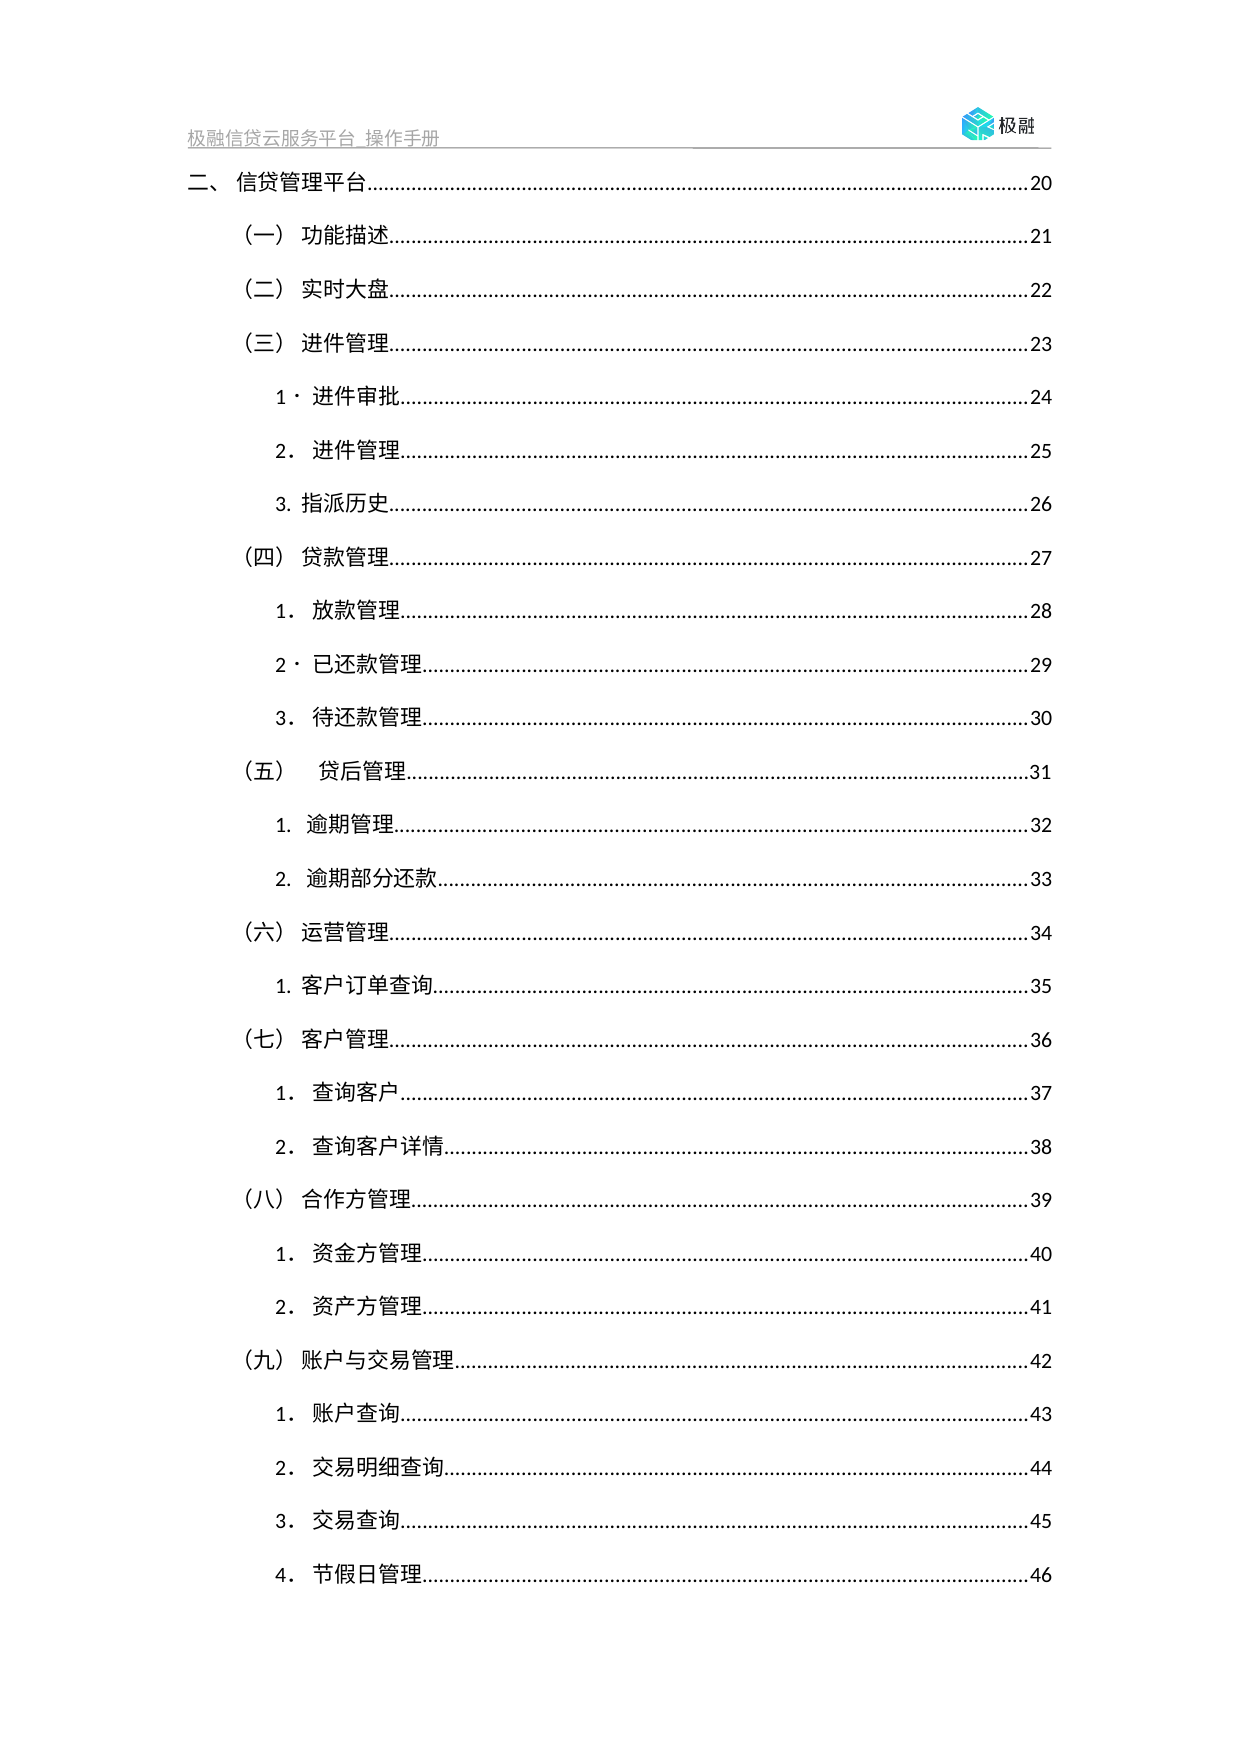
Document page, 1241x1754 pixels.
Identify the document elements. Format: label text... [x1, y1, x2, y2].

text 1． 查询客户 37 [275, 1075, 1053, 1107]
text 1． 资金方管理 40 [275, 1235, 1053, 1268]
text （八） 合作方管理 39 [231, 1182, 1053, 1214]
text 2． 查询客户详情 38 [275, 1128, 1053, 1161]
text 2． 已还款管理 29 [275, 646, 1053, 679]
text 3. 指派历史 26 [231, 486, 1053, 518]
text 1． 放款管理 28 [275, 593, 1053, 625]
text （二） 实时大盘 22 [231, 272, 1053, 304]
text （九） 账户与交易管理 42 [231, 1342, 1053, 1375]
text （三） 进件管理 23 [231, 325, 1053, 358]
picture [952, 105, 1042, 144]
text 3． 待还款管理 30 [275, 700, 1053, 732]
text 2． 交易明细查询 44 [275, 1449, 1053, 1482]
text 4． 节假日管理 46 [275, 1557, 1053, 1589]
text 2． 资产方管理 41 [275, 1289, 1053, 1321]
text 2． 进件管理 25 [275, 432, 1053, 465]
text 1. 客户订单查询 35 [275, 968, 1053, 1000]
text 2. 逾期部分还款 33 [275, 861, 1053, 893]
text 1． 账户查询 43 [275, 1396, 1053, 1428]
text （五） 贷后管理.................................................................................................................31 [187, 753, 1053, 786]
text 3． 交易查询 45 [275, 1503, 1053, 1536]
text 1. 逾期管理 32 [275, 807, 1053, 839]
text （一） 功能描述 21 [231, 218, 1053, 251]
text 1． 进件审批 24 [275, 379, 1053, 411]
text （四） 贷款管理 27 [231, 539, 1053, 572]
text （六） 运营管理 34 [231, 914, 1053, 947]
text 二、 信贷管理平台 20 [187, 164, 1053, 197]
text （七） 客户管理 36 [231, 1021, 1053, 1054]
